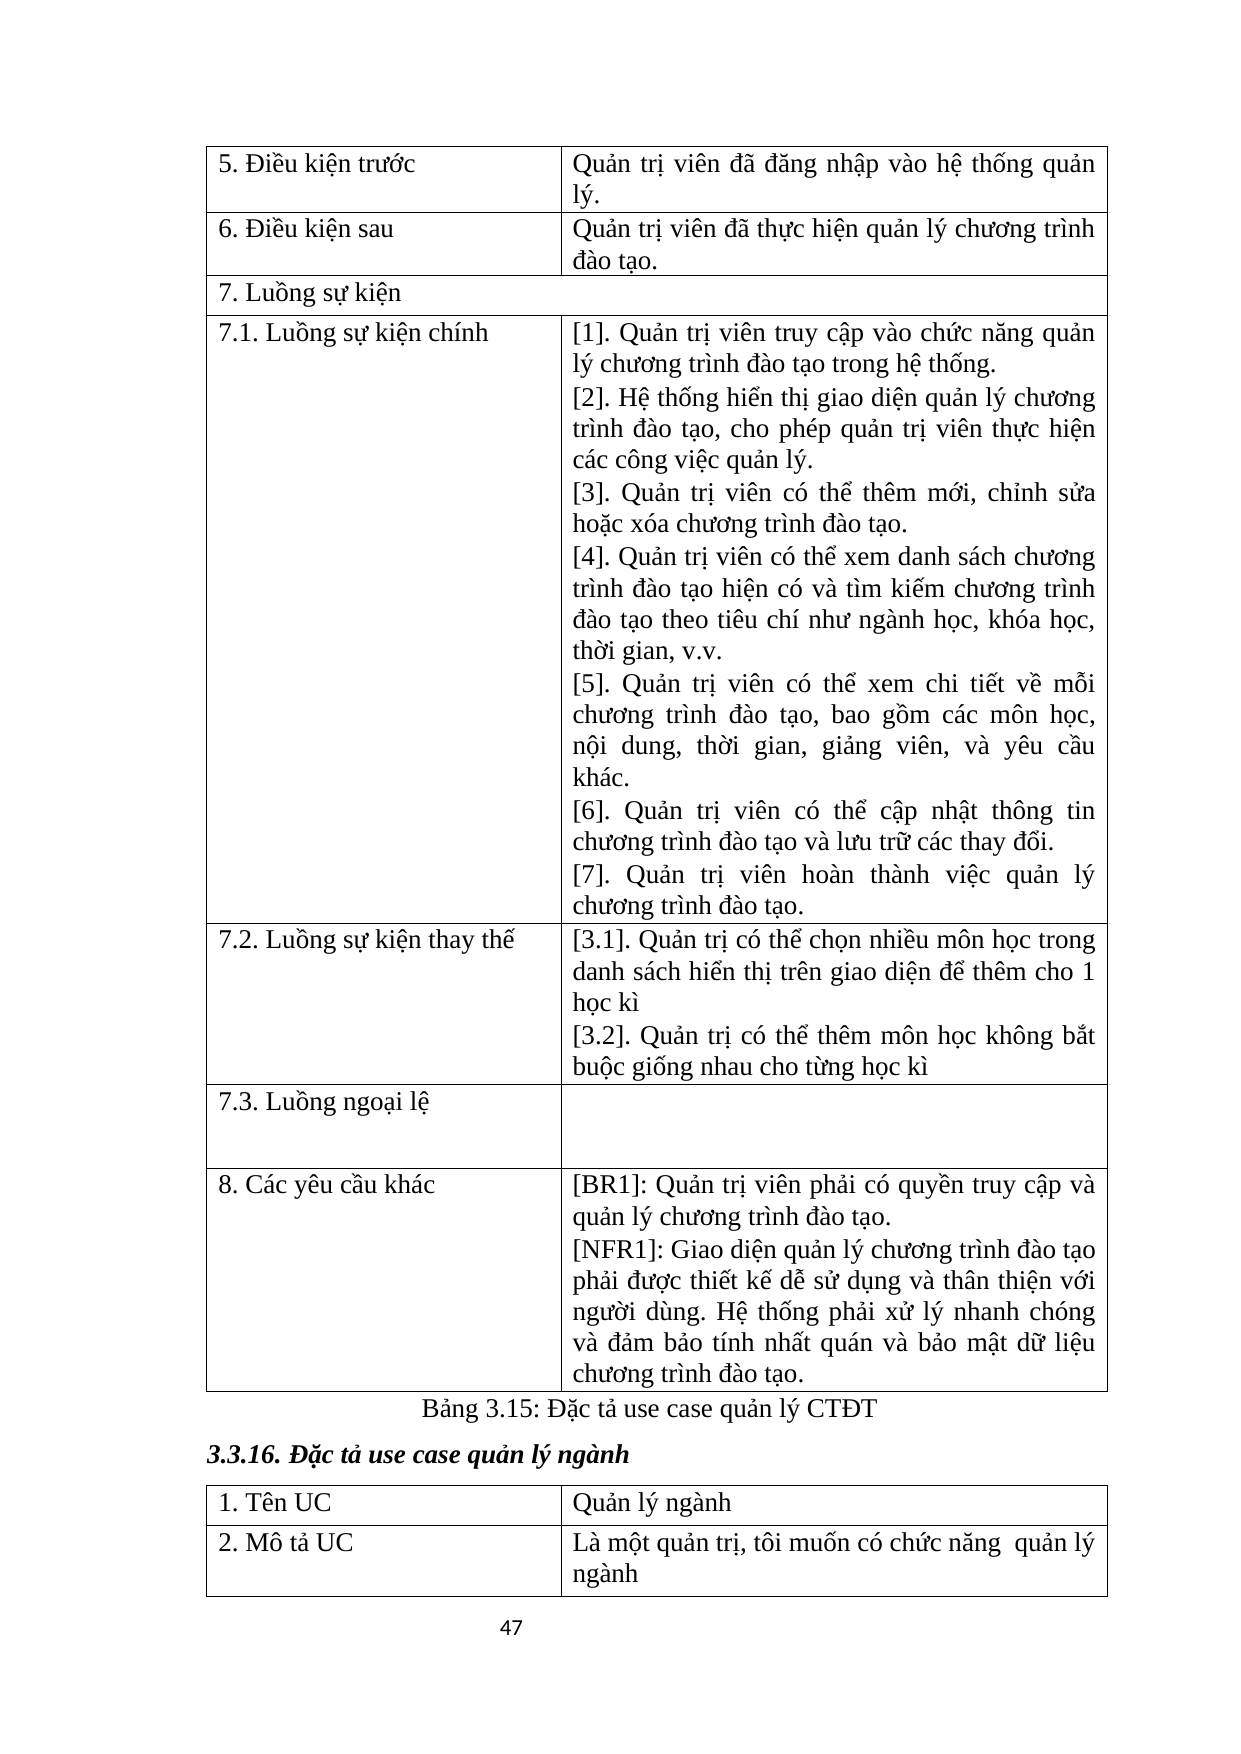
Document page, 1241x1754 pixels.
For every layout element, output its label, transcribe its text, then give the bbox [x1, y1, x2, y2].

table_cell [1]. Quản trị viên truy cập vào chức năng quản lý chương trình đào tạo trong hệ thống. [2]. Hệ thống hiển thị giao diện quản lý chương trình đào tạo, cho phép quản trị viên thực hiện các công việc quản lý. [3]. Quản trị viên có thể thêm mới, chỉnh sửa hoặc xóa chương trình đào tạo. [4]. Quản trị viên có thể xem danh sách chương trình đào tạo hiện có và tìm kiếm chương trình đào tạo theo tiêu chí như ngành học, khóa học, thời gian, v.v. [5]. Quản trị viên có thể xem chi tiết về mỗi chương trình đào tạo, bao gồm các môn học, nội dung, thời gian, giảng viên, và yêu cầu khác. [6]. Quản trị viên có thể cập nhật thông tin chương trình đào tạo và lưu trữ các thay đổi. [7]. Quản trị viên hoàn thành việc quản lý chương trình đào tạo. [562, 316, 1107, 923]
table_header Quản lý ngành [562, 1486, 1107, 1525]
table_cell 7.1. Luồng sự kiện chính [207, 316, 561, 923]
table_cell 2. Mô tả UC [207, 1526, 561, 1596]
table_cell 6. Điều kiện sau [207, 213, 561, 275]
table_cell 8. Các yêu cầu khác [207, 1169, 561, 1391]
table_cell 5. Điều kiện trước [207, 147, 561, 212]
table_cell [562, 1085, 1107, 1167]
list Bảng 3.15: Đặc tả use case quản lý CTĐT [177, 1392, 1122, 1423]
table_cell [3.1]. Quản trị có thể chọn nhiều môn học trong danh sách hiển thị trên giao diện để thêm cho 1 học kì [3.2]. Quản trị có thể thêm môn học không bắt buộc giống nhau cho từng học kì [562, 924, 1107, 1083]
table_cell 7.3. Luồng ngoại lệ [207, 1085, 561, 1167]
table_cell Là một quản trị, tôi muốn có chức năng quản lý ngành [562, 1526, 1107, 1596]
table_cell Quản trị viên đã thực hiện quản lý chương trình đào tạo. [562, 213, 1107, 275]
table_cell Quản trị viên đã đăng nhập vào hệ thống quản lý. [562, 147, 1107, 212]
table_cell [BR1]: Quản trị viên phải có quyền truy cập và quản lý chương trình đào tạo. [NFR1]: Giao diện quản lý chương trình đào tạo phải được thiết kế dễ sử dụng và thân thiện với người dùng. Hệ thống phải xử lý nhanh chóng và đảm bảo tính nhất quán và bảo mật dữ liệu chương trình đào tạo. [562, 1169, 1107, 1391]
table_header 1. Tên UC [207, 1486, 561, 1525]
table_cell 7.2. Luồng sự kiện thay thế [207, 924, 561, 1083]
table_cell 7. Luồng sự kiện [207, 276, 1107, 315]
list Đặc tả use case quản lý ngành [207, 1438, 1122, 1469]
